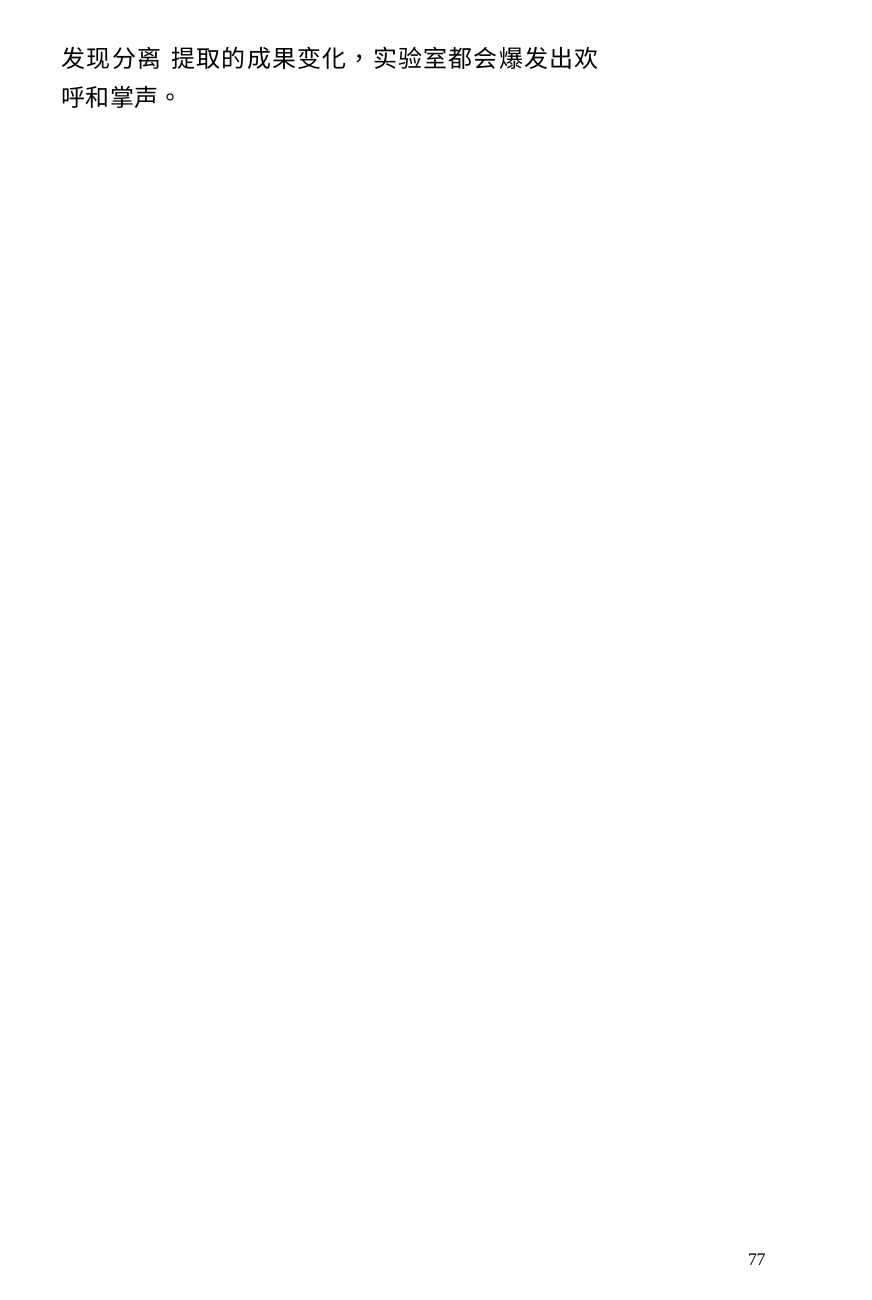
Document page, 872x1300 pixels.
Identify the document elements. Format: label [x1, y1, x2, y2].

text [61, 42, 599, 114]
